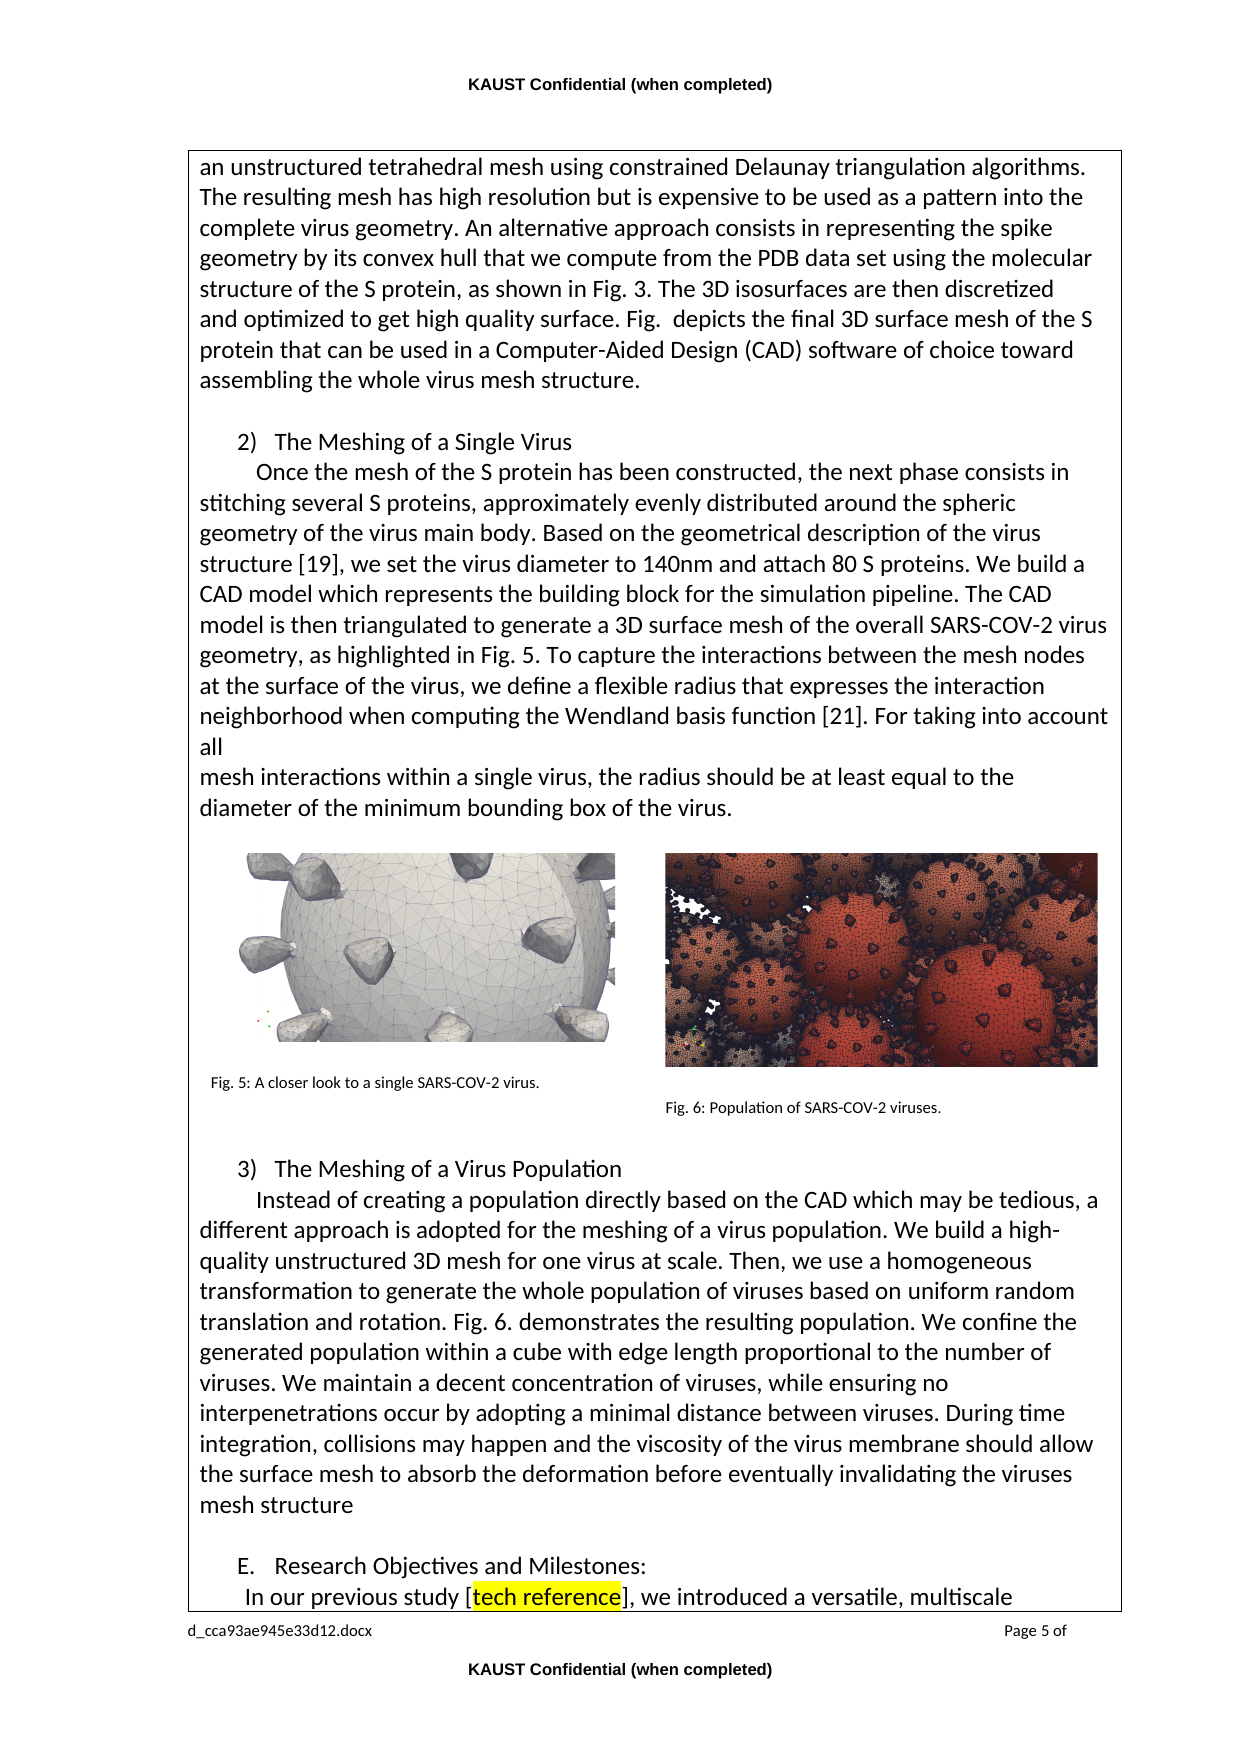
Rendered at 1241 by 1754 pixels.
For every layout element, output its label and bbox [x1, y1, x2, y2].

picture [665, 853, 1098, 1067]
picture [238, 853, 616, 1042]
table_header [189, 151, 1121, 1611]
